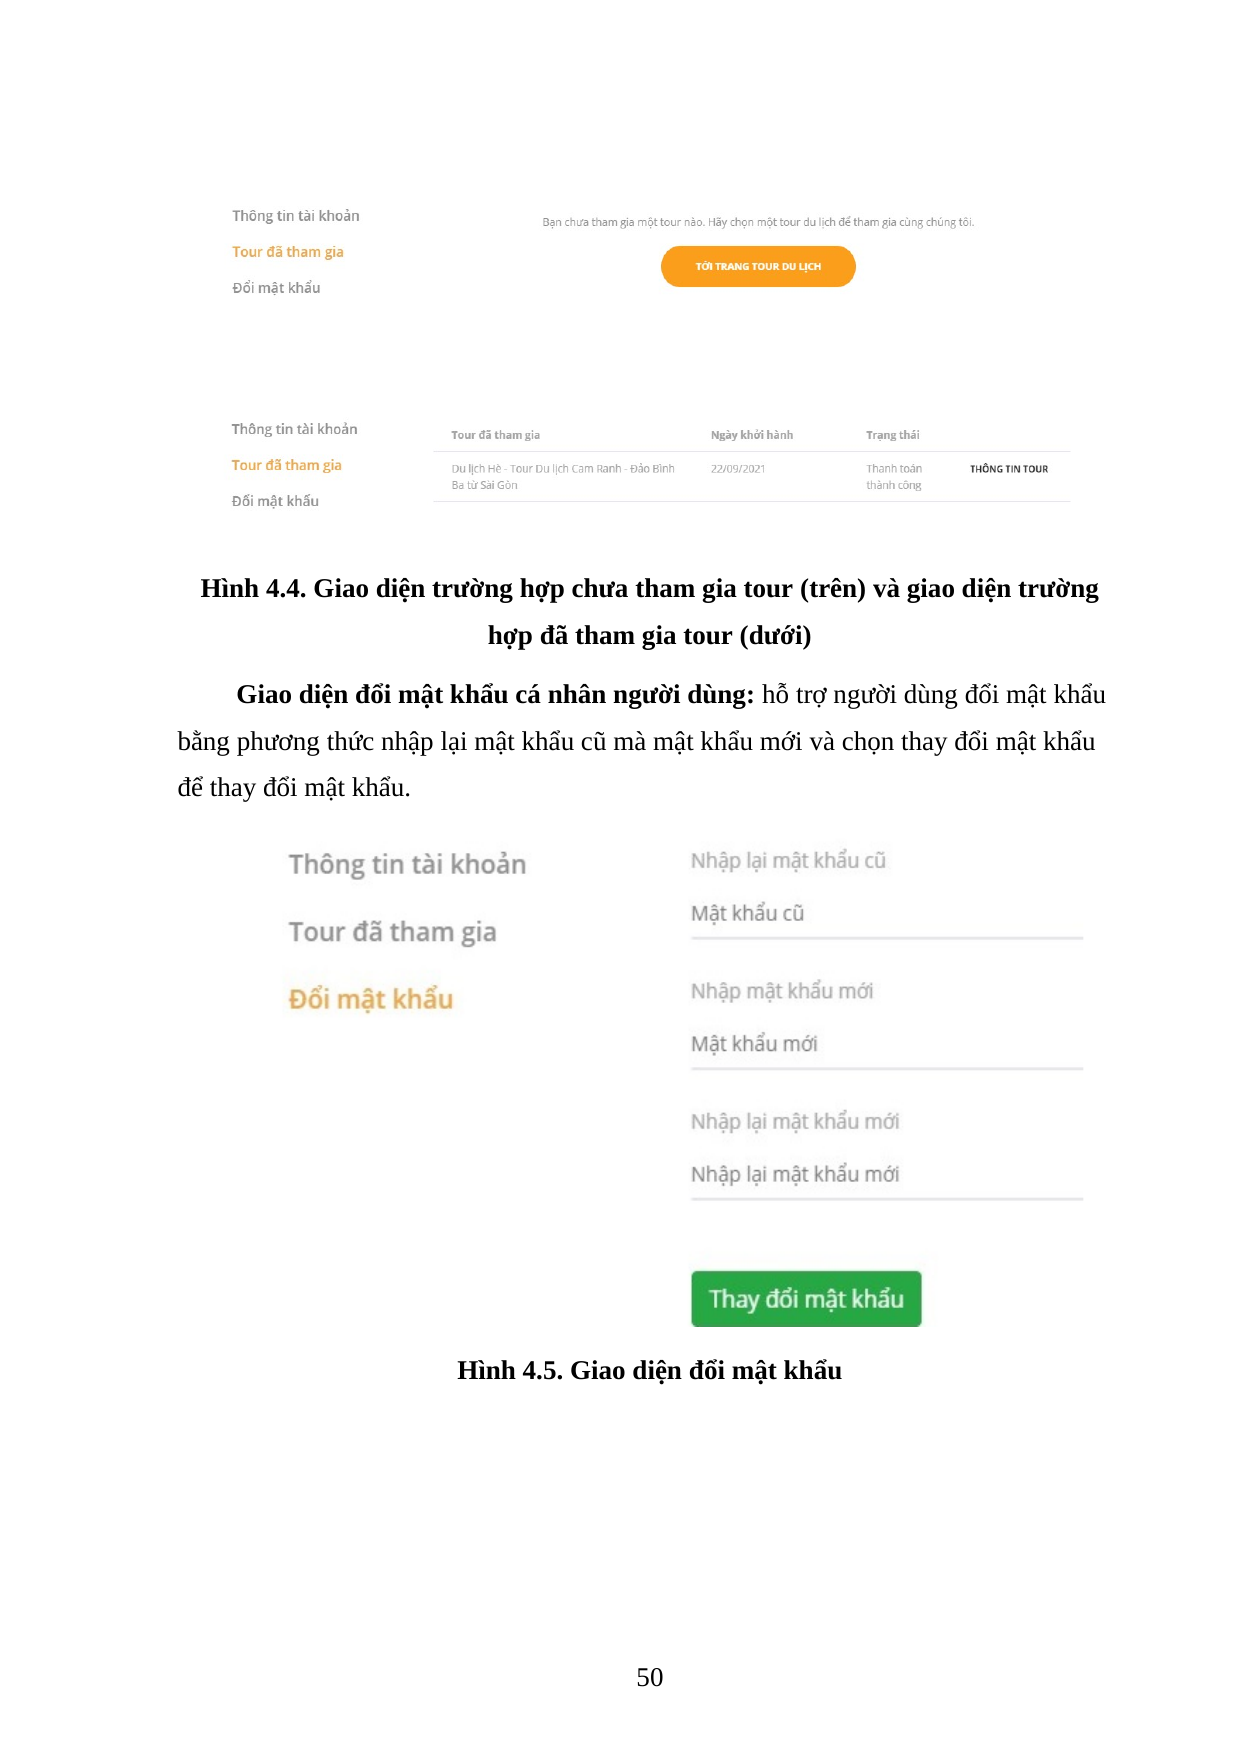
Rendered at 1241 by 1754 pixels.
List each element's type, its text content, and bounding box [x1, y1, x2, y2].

text Giao diện đổi mật khẩu cá nhân người dùng: hỗ trợ người dùng đổi mật khẩu bằng phương thức nhập lại mật khẩu cũ mà mật khẩu mới và chọn thay đổi mật khẩu để thay đổi mật khẩu. [177, 678, 1122, 803]
picture [216, 830, 1084, 1327]
picture [188, 354, 1123, 545]
text Hình 4.5. Giao diện đổi mật khẩu [177, 1354, 1122, 1386]
picture [188, 130, 1123, 327]
text Hình 4.4. Giao diện trường hợp chưa tham gia tour (trên) và giao diện trường hợp đã tham gia tour (dưới) [177, 572, 1122, 650]
table_cell [177, 342, 1122, 560]
table_header [177, 118, 1122, 342]
